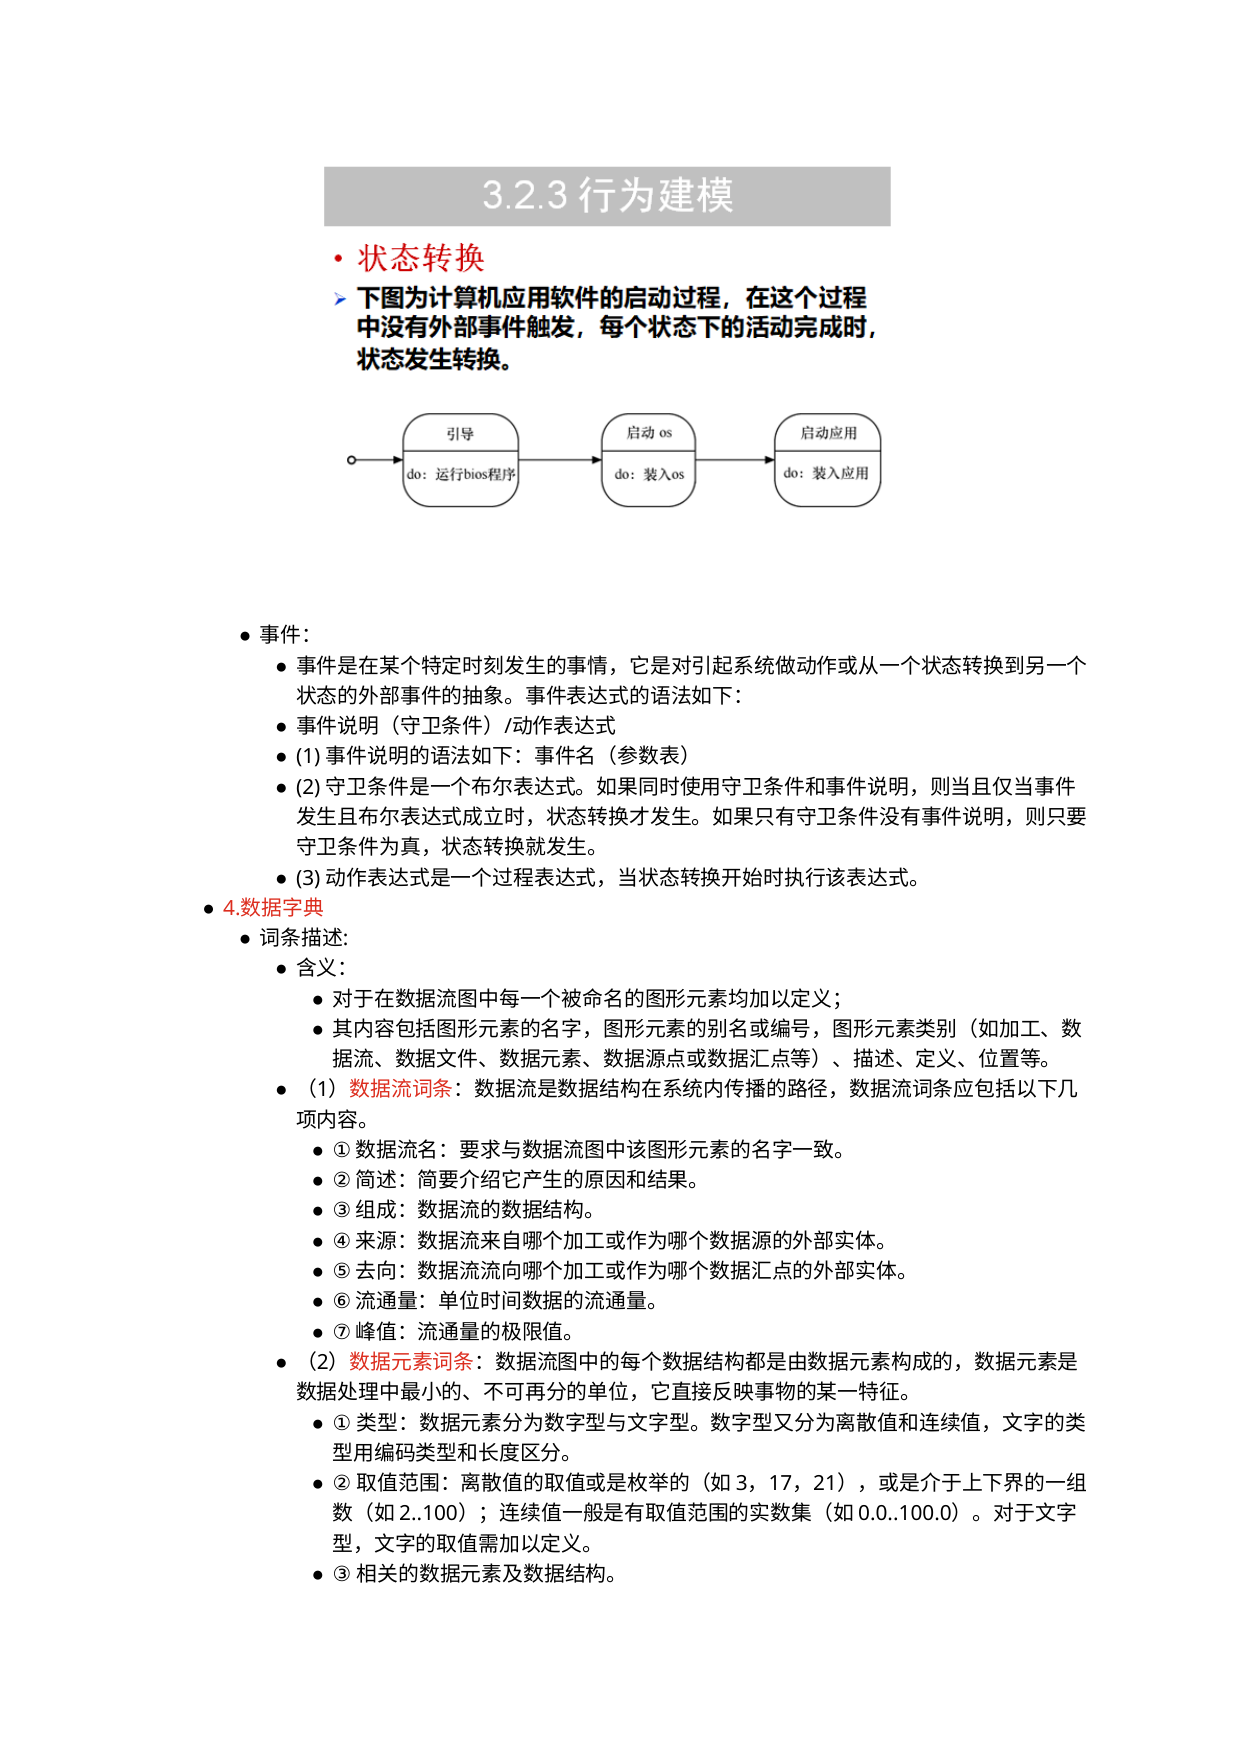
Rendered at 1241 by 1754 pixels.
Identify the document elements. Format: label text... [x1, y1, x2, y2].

list (2) 守卫条件是一个布尔表达式。如果同时使用守卫条件和事件说明，则当且仅当事件发生且布尔表达式成立时，状态转换才发生。如果只有守卫条件没有事件说明，则只要守卫条件为真，状态转换就发生。 [275, 770, 1090, 861]
list 事件说明（守卫条件）/动作表达式 [275, 709, 1090, 740]
list ② 取值范围：离散值的取值或是枚举的（如3，17，21），或是介于上下界的一组数（如2..100）；连续值一般是有取值范围的实数集（如0.0..100.0）。对于文字型，文字的取值需加以定义。 [311, 1466, 1090, 1557]
list ⑦峰值：流通量的极限值。 [311, 1315, 1090, 1345]
list 4.数据字典 [202, 891, 1090, 921]
list （2）数据元素词条：数据流图中的每个数据结构都是由数据元素构成的，数据元素是数据处理中最小的、不可再分的单位，它直接反映事物的某一特征。 [275, 1345, 1090, 1406]
picture [295, 150, 921, 619]
list ④来源：数据流来自哪个加工或作为哪个数据源的外部实体。 [311, 1224, 1090, 1254]
list ⑤去向：数据流流向哪个加工或作为哪个数据汇点的外部实体。 [311, 1254, 1090, 1284]
list ①数据流名：要求与数据流图中该图形元素的名字一致。 [311, 1133, 1090, 1163]
list ②简述：简要介绍它产生的原因和结果。 [311, 1163, 1090, 1194]
list ① 类型：数据元素分为数字型与文字型。数字型又分为离散值和连续值，文字的类型用编码类型和长度区分。 [311, 1406, 1090, 1466]
list 其内容包括图形元素的名字，图形元素的别名或编号，图形元素类别（如加工、数据流、数据文件、数据元素、数据源点或数据汇点等）、描述、定义、位置等。 [311, 1012, 1090, 1072]
list ⑥流通量：单位时间数据的流通量。 [311, 1284, 1090, 1315]
list (1) 事件说明的语法如下：事件名（参数表） [275, 740, 1090, 770]
list ③组成：数据流的数据结构。 [311, 1194, 1090, 1224]
list 词条描述: [238, 921, 1090, 952]
list ③ 相关的数据元素及数据结构。 [311, 1557, 1090, 1587]
list 对于在数据流图中每一个被命名的图形元素均加以定义； [311, 982, 1090, 1012]
list (3) 动作表达式是一个过程表达式，当状态转换开始时执行该表达式。 [275, 861, 1090, 891]
list 事件是在某个特定时刻发生的事情，它是对引起系统做动作或从一个状态转换到另一个状态的外部事件的抽象。事件表达式的语法如下： [275, 649, 1090, 709]
list 含义： [275, 952, 1090, 982]
list 事件： [238, 619, 1090, 649]
list （1）数据流词条：数据流是数据结构在系统内传播的路径，数据流词条应包括以下几项内容。 [275, 1072, 1090, 1133]
